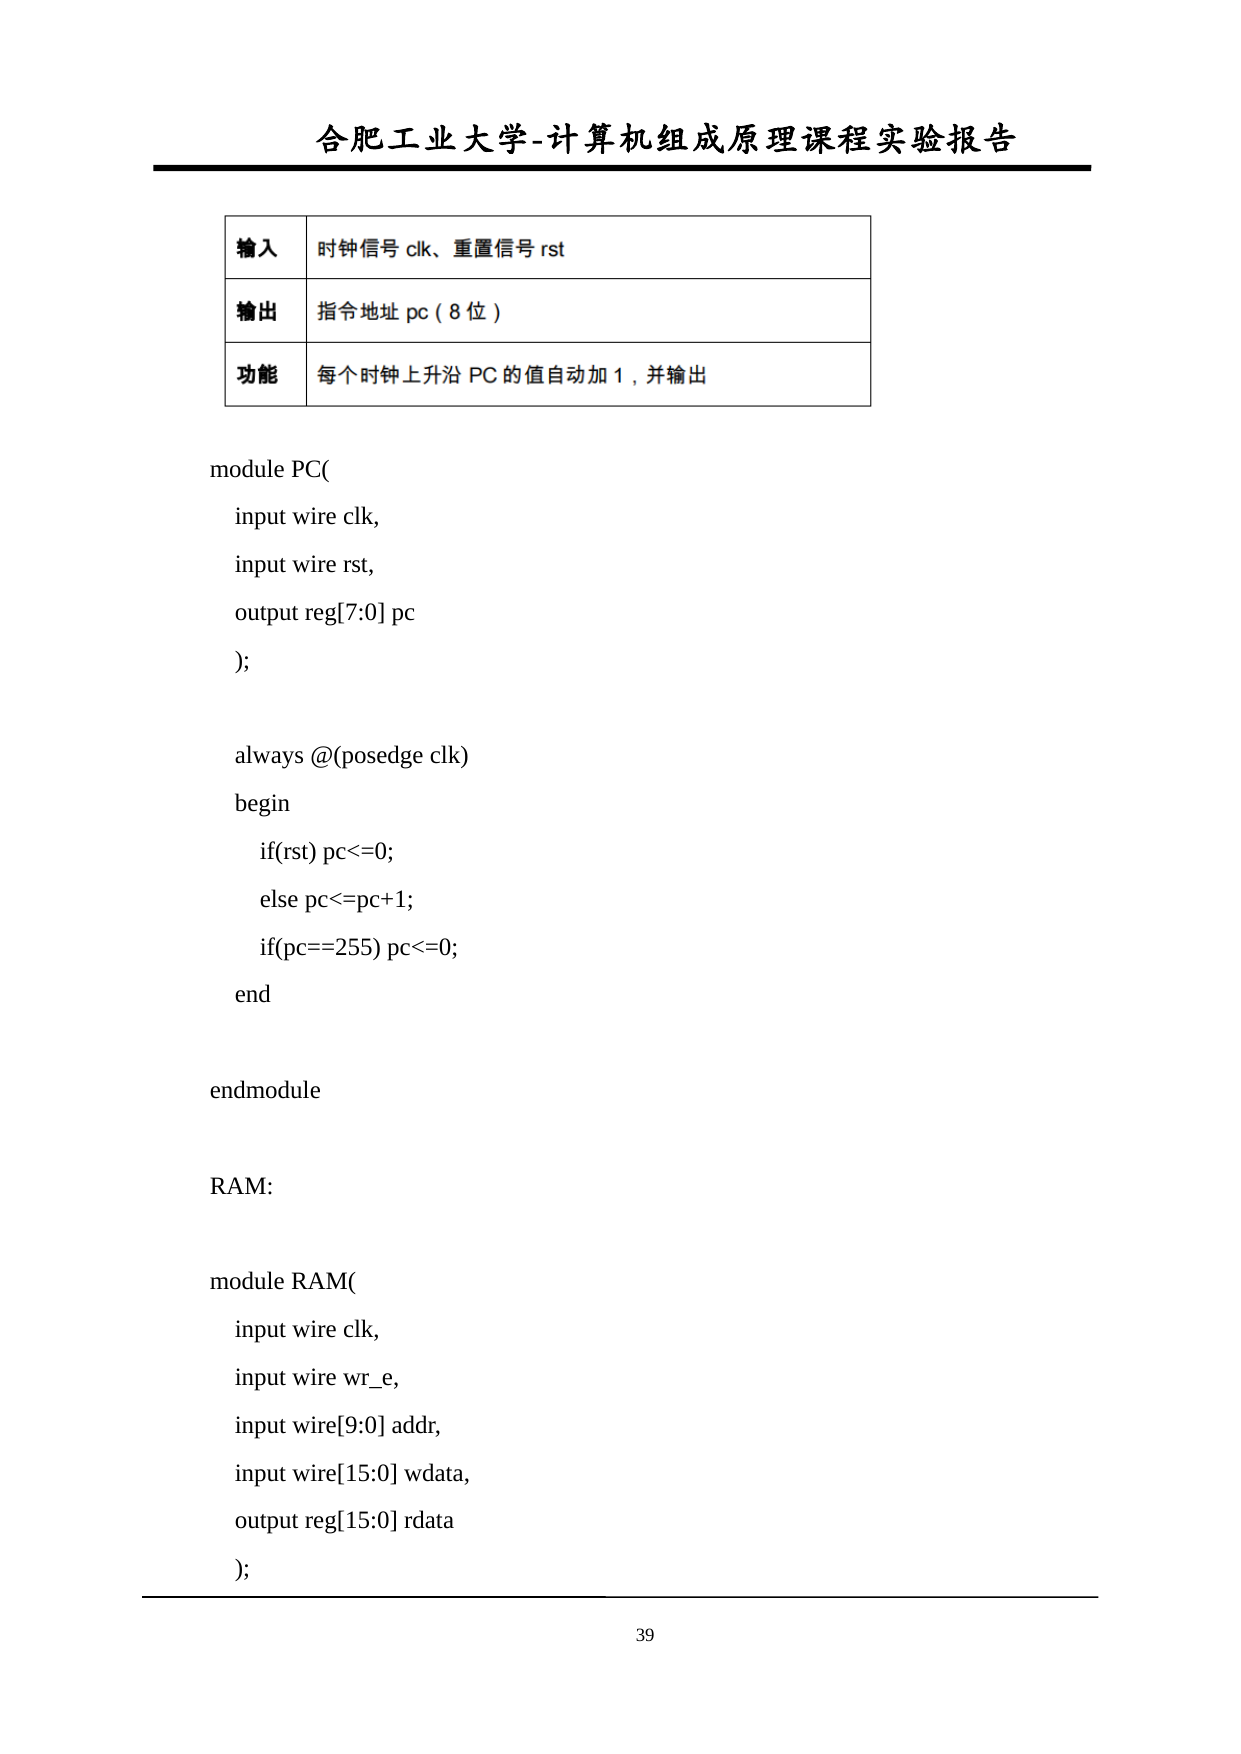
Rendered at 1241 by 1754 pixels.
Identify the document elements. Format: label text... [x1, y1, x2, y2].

text input wire clk, [159, 1305, 1093, 1353]
text RAM: [159, 1161, 1093, 1209]
text endmodule [159, 1066, 1093, 1113]
text if(rst) pc<=0; [159, 827, 1093, 874]
text output reg[15:0] rdata [159, 1496, 1093, 1544]
text begin [159, 779, 1093, 827]
picture [209, 205, 888, 416]
text module RAM( [159, 1257, 1093, 1305]
text else pc<=pc+1; [159, 874, 1093, 922]
text end [159, 970, 1093, 1018]
text input wire clk, [159, 492, 1093, 540]
text input wire rst, [159, 540, 1093, 588]
text always @(posedge clk) [159, 731, 1093, 779]
text input wire[15:0] wdata, [159, 1448, 1093, 1496]
text output reg[7:0] pc [159, 588, 1093, 635]
text if(pc==255) pc<=0; [159, 922, 1093, 970]
text ); [159, 635, 1093, 683]
text input wire[9:0] addr, [159, 1400, 1093, 1448]
text input wire wr_e, [159, 1353, 1093, 1400]
text module PC( [159, 444, 1093, 492]
text ); [159, 1544, 1093, 1592]
